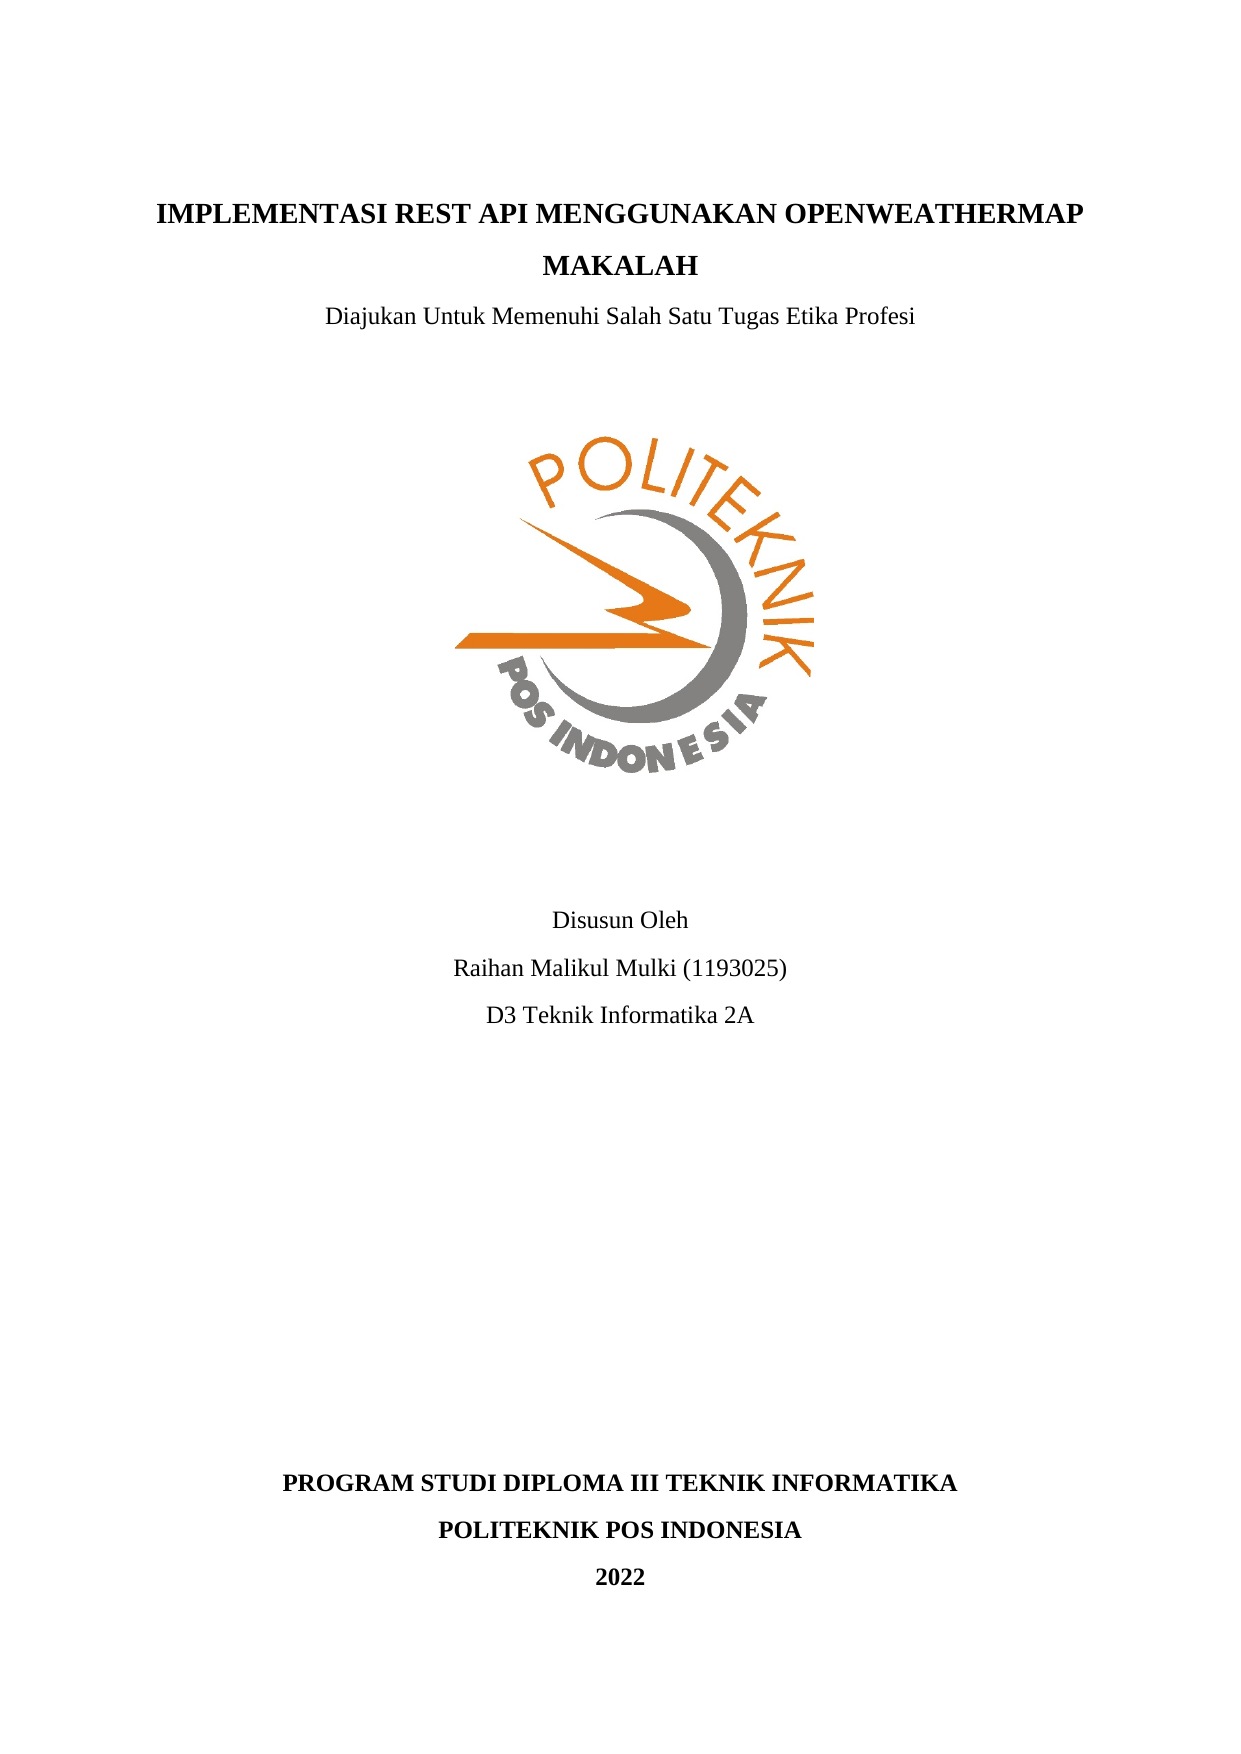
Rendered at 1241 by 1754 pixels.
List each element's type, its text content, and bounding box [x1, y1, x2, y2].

text MAKALAH [150, 248, 1090, 282]
text Diajukan Untuk Memenuhi Salah Satu Tugas Etika Profesi [150, 301, 1090, 329]
text Raihan Malikul Mulki (1193025) [150, 953, 1090, 981]
text D3 Teknik Informatika 2A [150, 1000, 1090, 1028]
text IMPLEMENTASI REST API MENGGUNAKAN OPENWEATHERMAP [150, 196, 1090, 230]
text 2022 [150, 1562, 1090, 1591]
text Disusun Oleh [150, 906, 1090, 934]
picture [454, 436, 814, 773]
text PROGRAM STUDI DIPLOMA III TEKNIK INFORMATIKA [150, 1468, 1090, 1496]
text POLITEKNIK POS INDONESIA [150, 1515, 1090, 1543]
